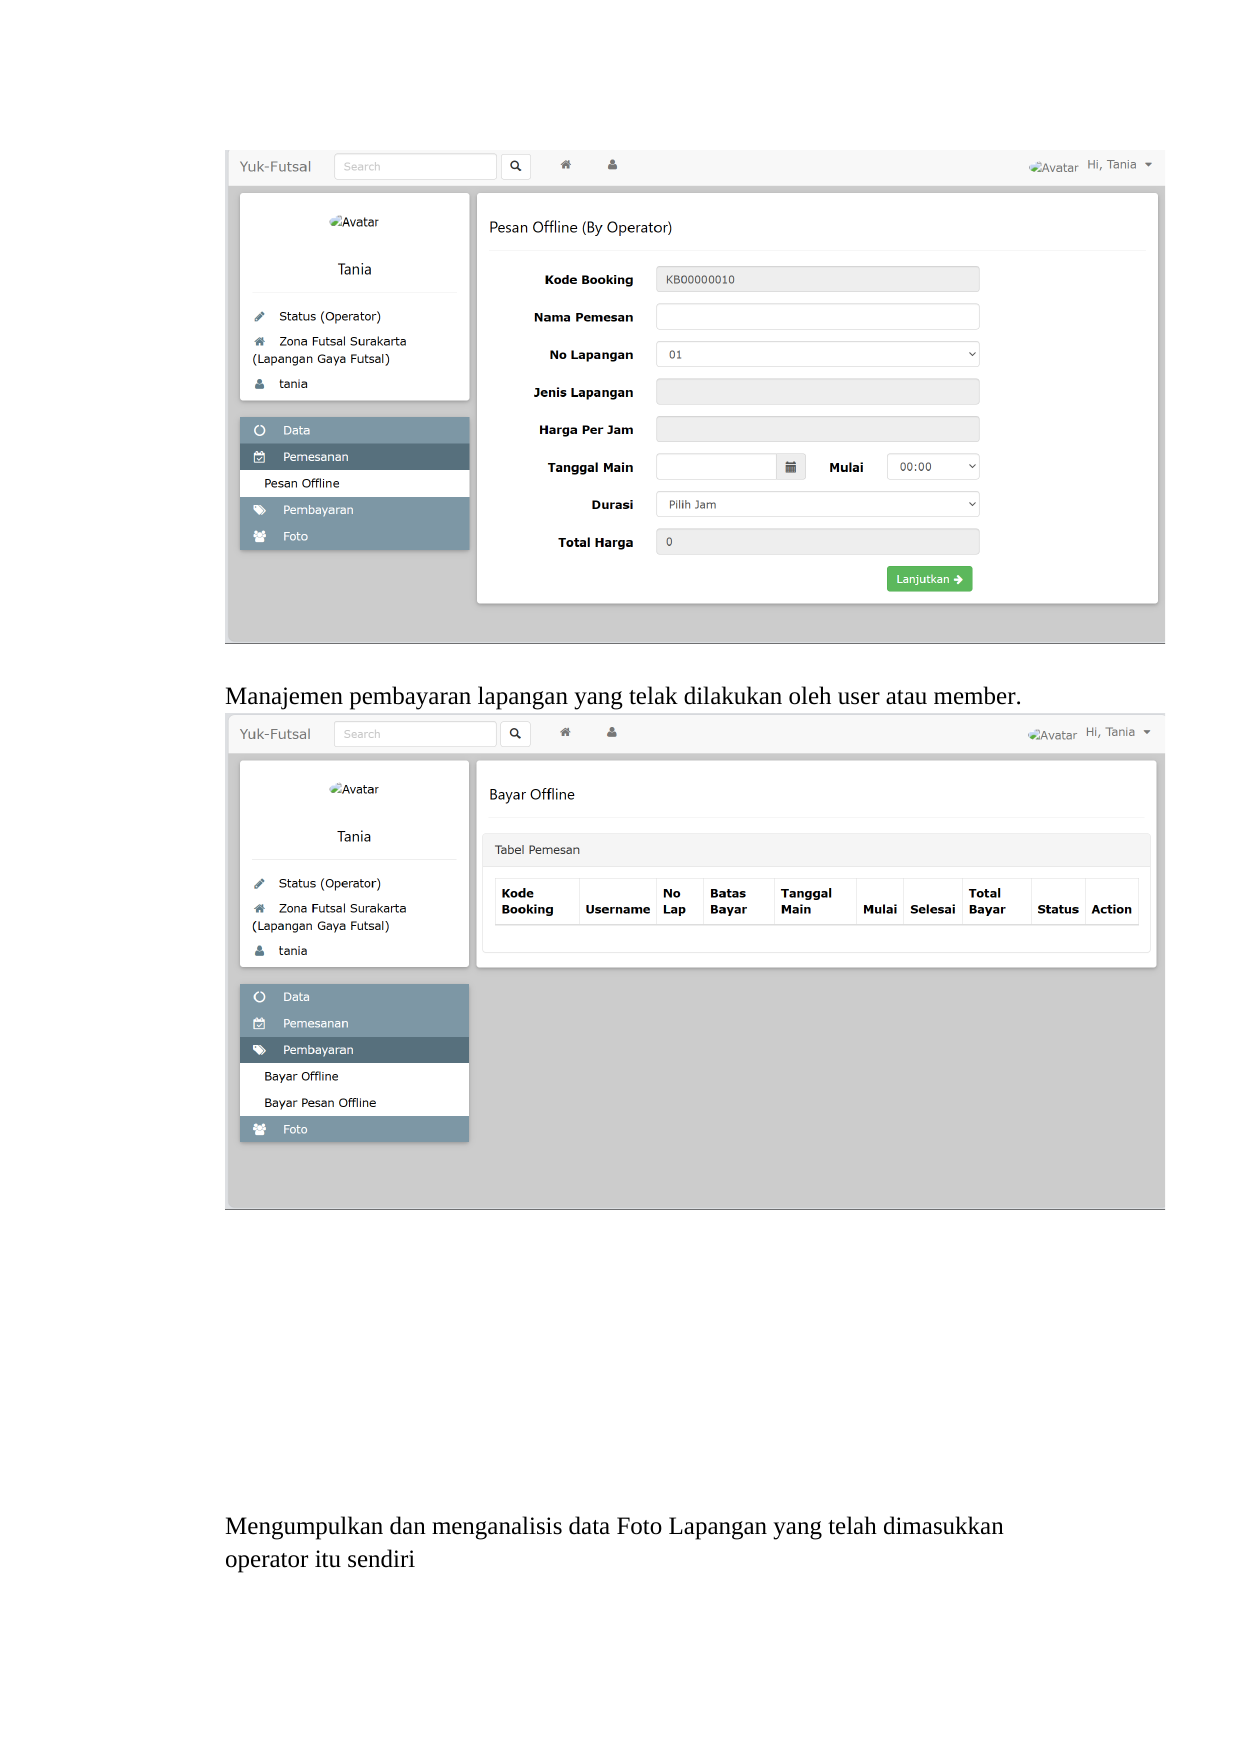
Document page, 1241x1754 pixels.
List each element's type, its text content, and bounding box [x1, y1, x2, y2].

text Mengumpulkan dan menganalisis data Foto Lapangan yang telah dimasukkan operator itu sendiri [225, 1511, 1090, 1573]
picture [225, 713, 1166, 1210]
picture [225, 150, 1166, 644]
text Manajemen pembayaran lapangan yang telak dilakukan oleh user atau member. [225, 681, 1090, 710]
